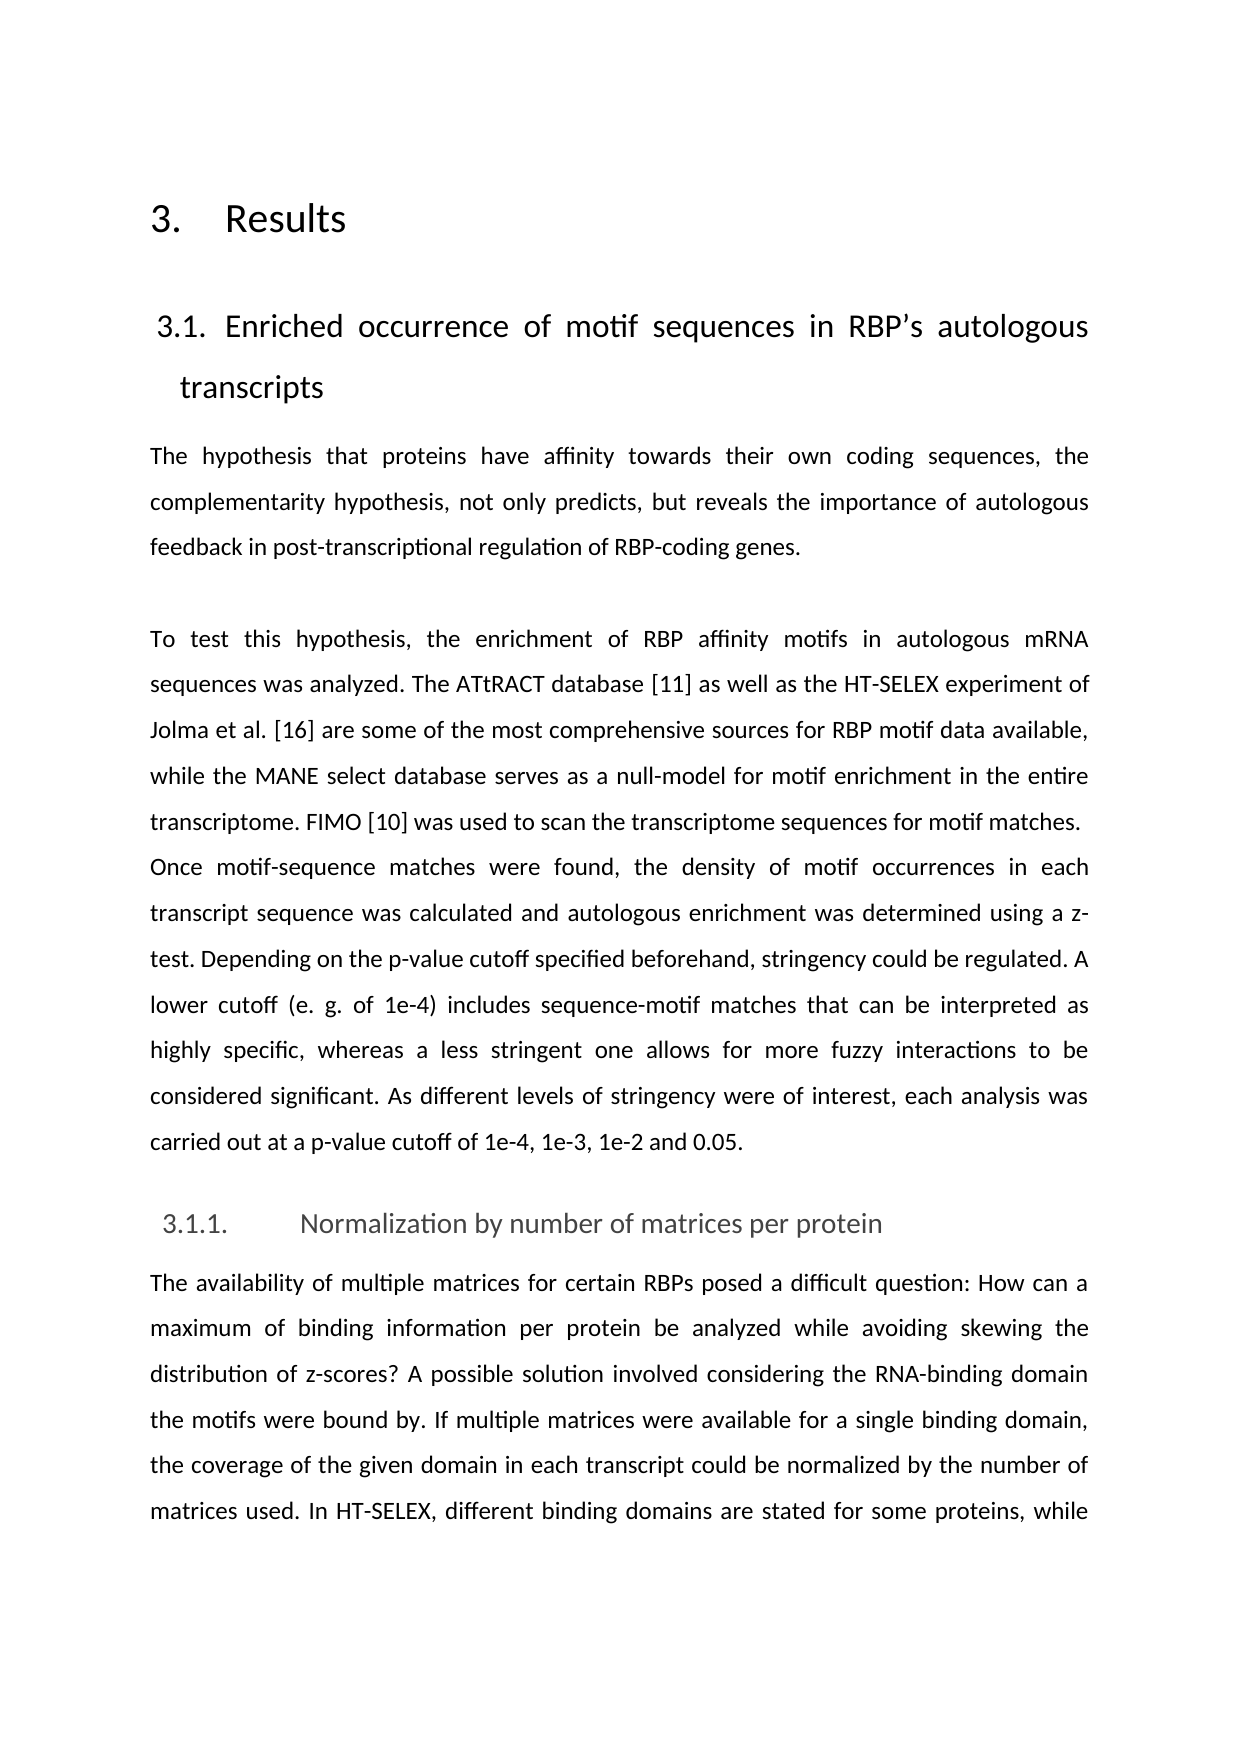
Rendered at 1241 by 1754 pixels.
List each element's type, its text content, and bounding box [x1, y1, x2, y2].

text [150, 1267, 1090, 1526]
subtitle Enriched occurrence of motif sequences in RBP’s autologous transcripts [156, 305, 1090, 407]
text To test this hypothesis, the enrichment of RBP affinity motifs in autologous mRNA sequences was analyzed. The ATtRACT database as well as the HT-SELEX experiment of Jolma et al. are some of the most comprehensive sources for RBP motif data available, while the MANE select database serves as a null-model for motif enrichment in the entire transcriptome. FIMO was used to scan the transcriptome sequences for motif matches. [150, 623, 1090, 836]
subtitle Results [150, 192, 1090, 242]
text Once motif-sequence matches were found, the density of motif occurrences in each transcript sequence was calculated and autologous enrichment was determined using a z-test. Depending on the p-value cutoff specified beforehand, stringency could be regulated. A lower cutoff (e. g. of 1e-4) includes sequence-motif matches that can be interpreted as highly specific, whereas a less stringent one allows for more fuzzy interactions to be considered significant. As different levels of stringency were of interest, each analysis was carried out at a p-value cutoff of 1e-4, 1e-3, 1e-2 and 0.05. [150, 852, 1090, 1156]
subtitle Normalization by number of matrices per protein [162, 1205, 1090, 1241]
text The hypothesis that proteins have affinity towards their own coding sequences, the complementarity hypothesis, not only predicts, but reveals the importance of autologous feedback in post-transcriptional regulation of RBP-coding genes. [150, 440, 1090, 562]
